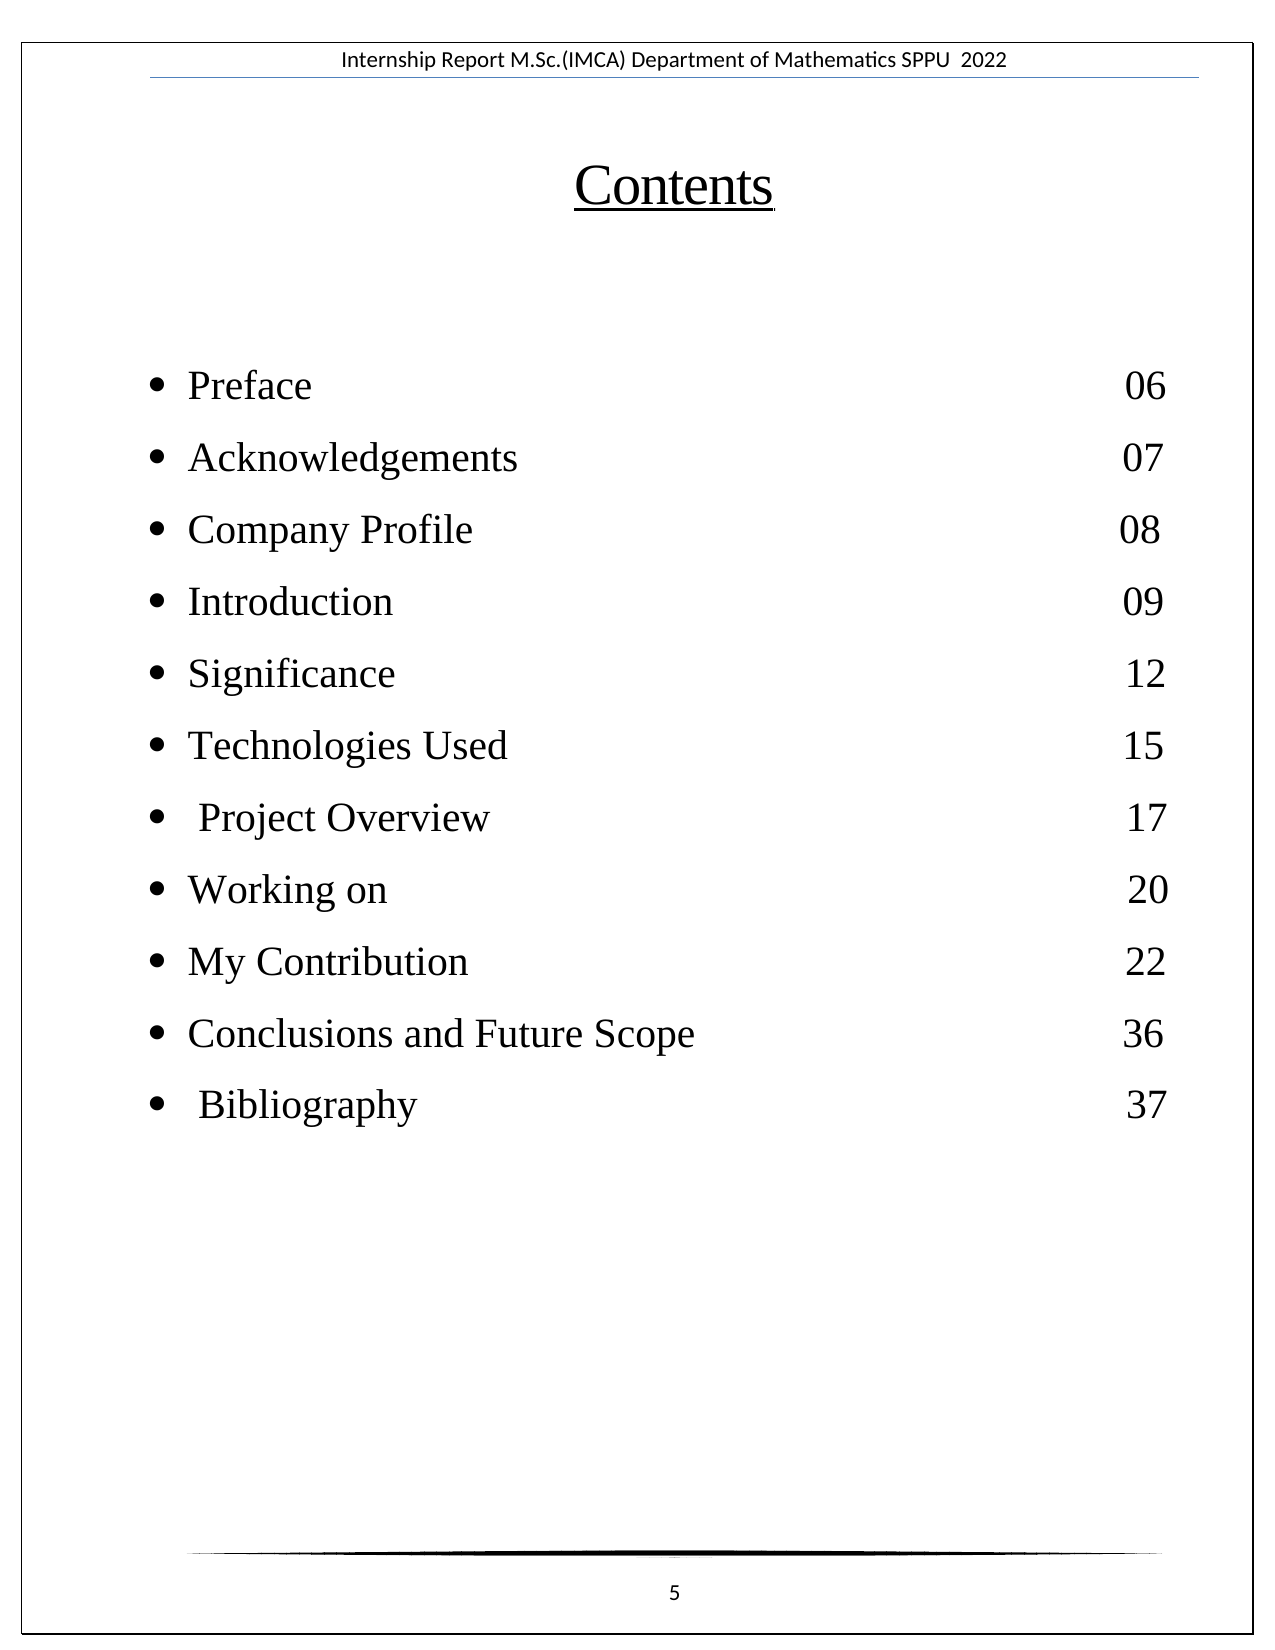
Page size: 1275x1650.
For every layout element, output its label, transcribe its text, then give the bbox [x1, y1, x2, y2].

list Acknowledgements 07 [150, 432, 1199, 480]
list Conclusions and Future Scope 36 [150, 1008, 1199, 1056]
title Contents [150, 150, 1199, 217]
list Preface 06 [150, 360, 1199, 408]
list Technologies Used 15 [150, 720, 1199, 768]
list Company Profile 08 [150, 504, 1199, 552]
list Significance 12 [150, 648, 1199, 696]
list Introduction 09 [150, 576, 1199, 624]
list My Contribution 22 [150, 936, 1199, 984]
list Project Overview 17 [150, 792, 1199, 840]
list Working on 20 [150, 864, 1199, 912]
list Bibliography 37 [150, 1080, 1199, 1128]
picture [186, 1549, 1163, 1558]
